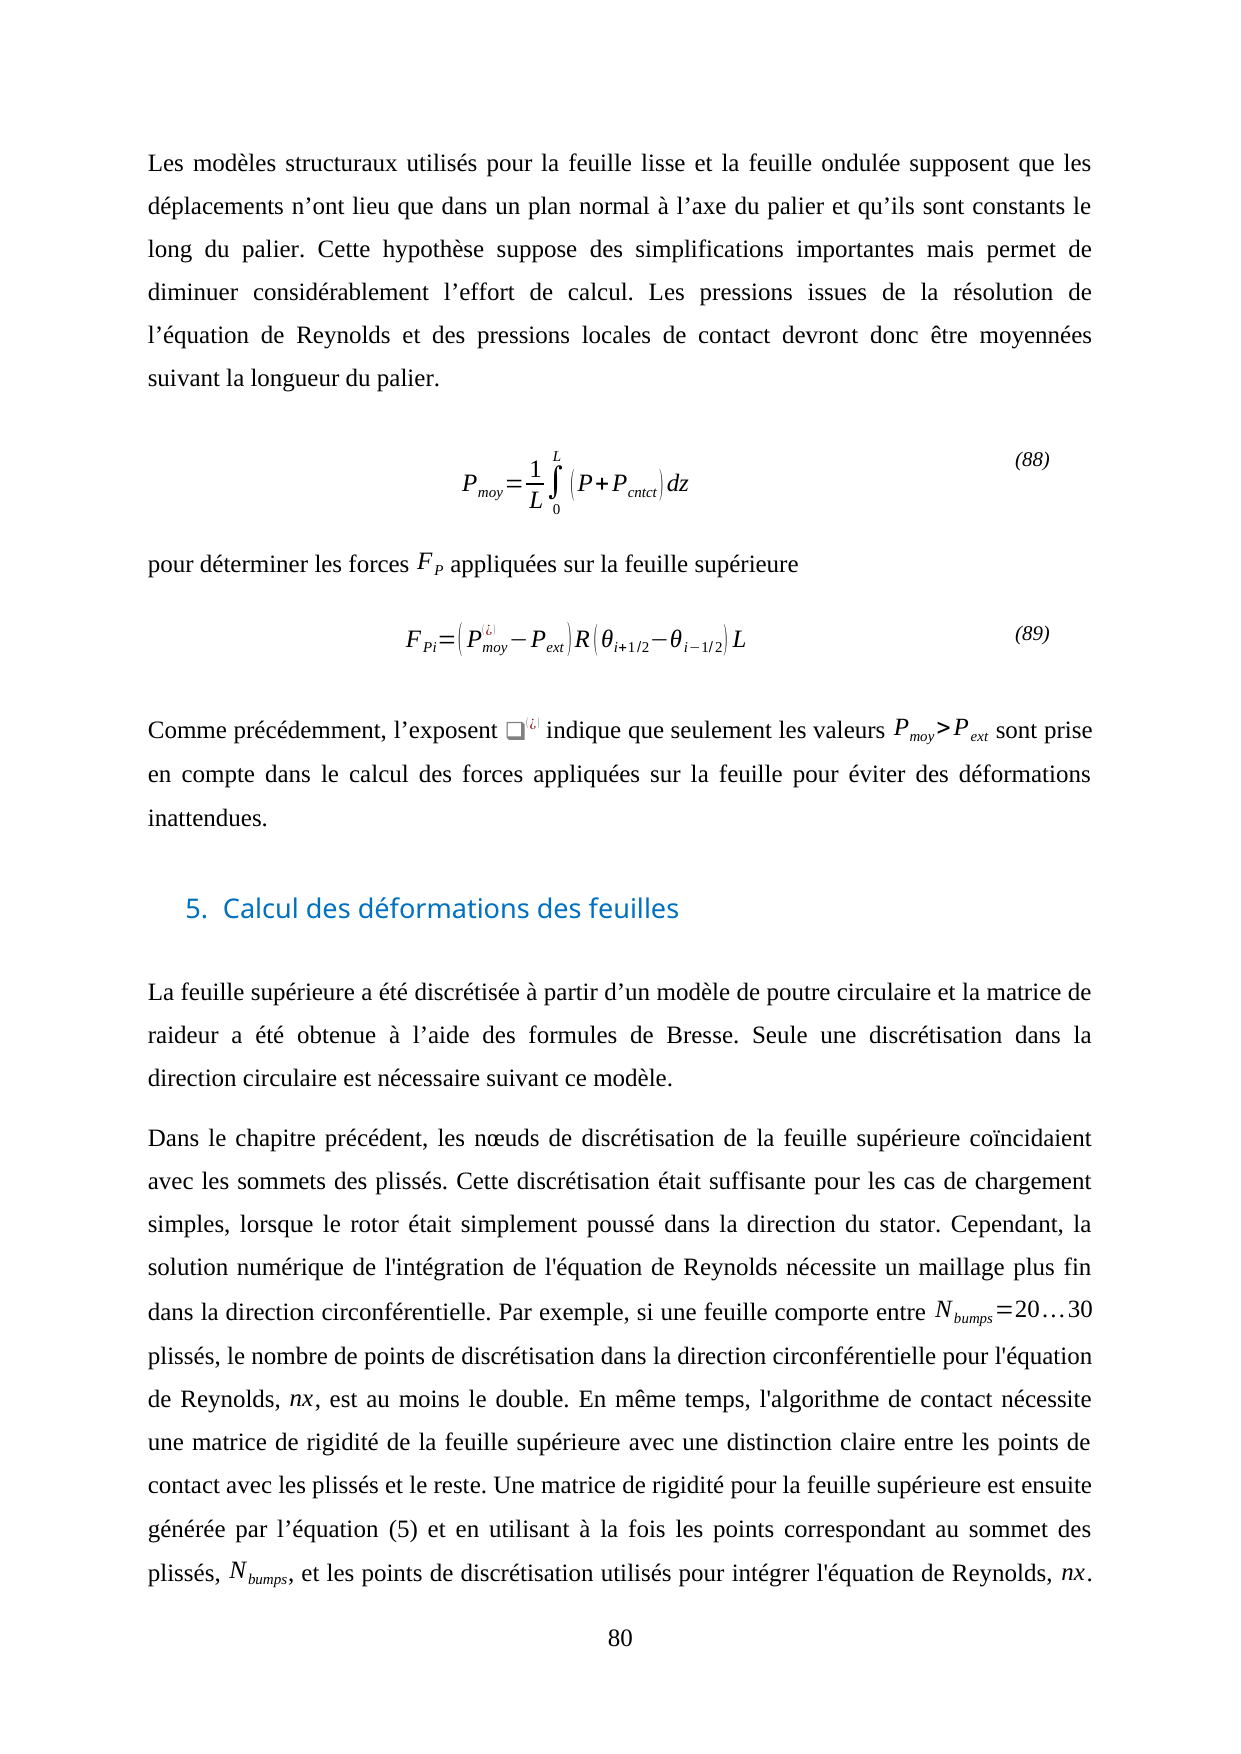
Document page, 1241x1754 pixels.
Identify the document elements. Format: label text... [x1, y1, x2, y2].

text pour déterminer les forces appliquées sur la feuille supérieure [148, 548, 1093, 579]
text Les modèles structuraux utilisés pour la feuille lisse et la feuille ondulée supposent que les déplacements n’ont lieu que dans un plan normal à l’axe du palier et qu’ils sont constants le long du palier. Cette hypothèse suppose des simplifications importantes mais permet de diminuer considérablement l’effort de calcul. Les pressions issues de la résolution de l’équation de Reynolds et des pressions locales de contact devront donc être moyennées suivant la longueur du palier. [148, 148, 1093, 392]
table_header [148, 621, 1003, 666]
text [148, 1123, 1093, 1588]
text La feuille supérieure a été discrétisée à partir d’un modèle de poutre circulaire et la matrice de raideur a été obtenue à l’aide des formules de Bresse. Seule une discrétisation dans la direction circulaire est nécessaire suivant ce modèle. [148, 977, 1093, 1092]
table_header (89) [1004, 621, 1092, 666]
text Comme précédemment, l’exposent indique que seulement les valeurs sont prise en compte dans le calcul des forces appliquées sur la feuille pour éviter des déformations inattendues. [148, 714, 1093, 831]
table_header (88) [1004, 448, 1092, 518]
subtitle Calcul des déformations des feuilles [185, 889, 1093, 926]
table_header [148, 448, 1003, 518]
